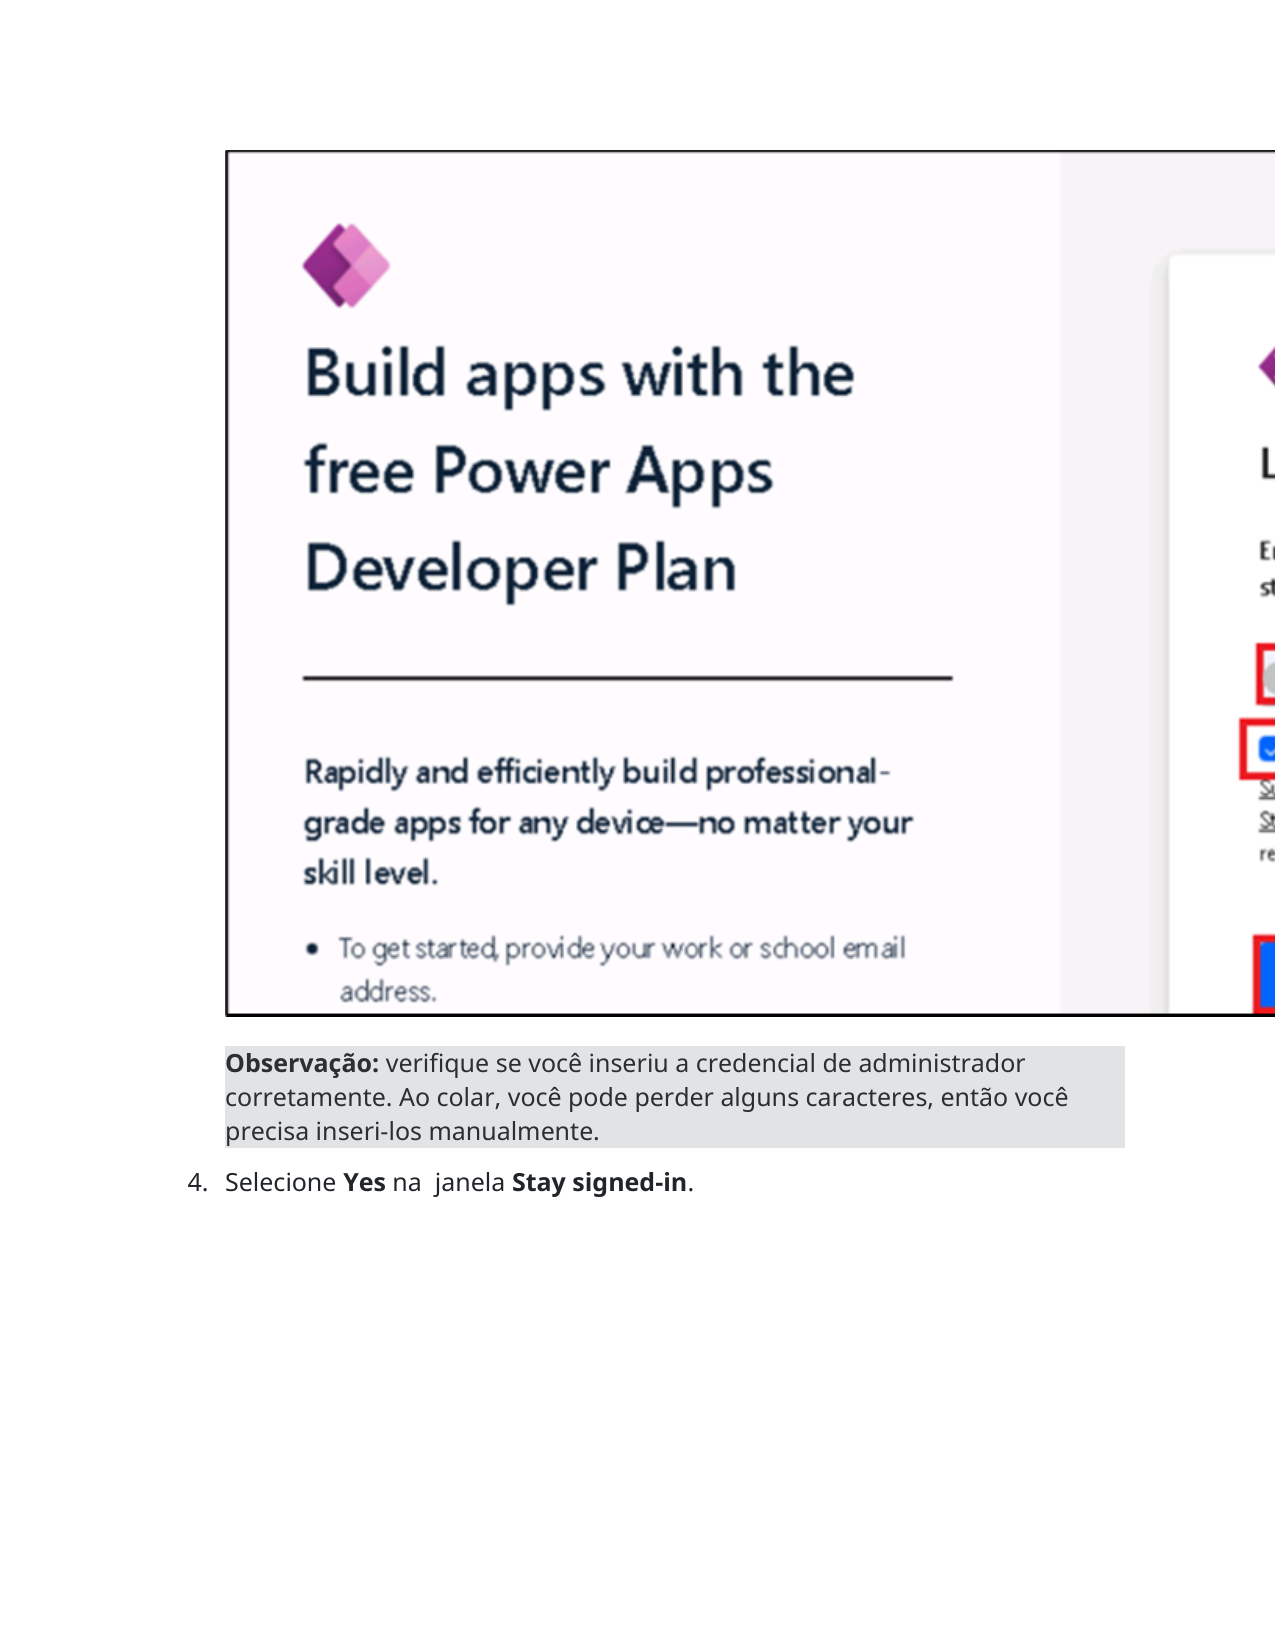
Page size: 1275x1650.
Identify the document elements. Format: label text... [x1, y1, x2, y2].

list Selecione Yes na janela Stay signed-in. [187, 1165, 1125, 1199]
picture [225, 150, 1275, 1017]
text Observação: verifique se você inseriu a credencial de administrador corretamente. Ao colar, você pode perder alguns caracteres, então você precisa inseri-los manualmente. [225, 1046, 1125, 1148]
